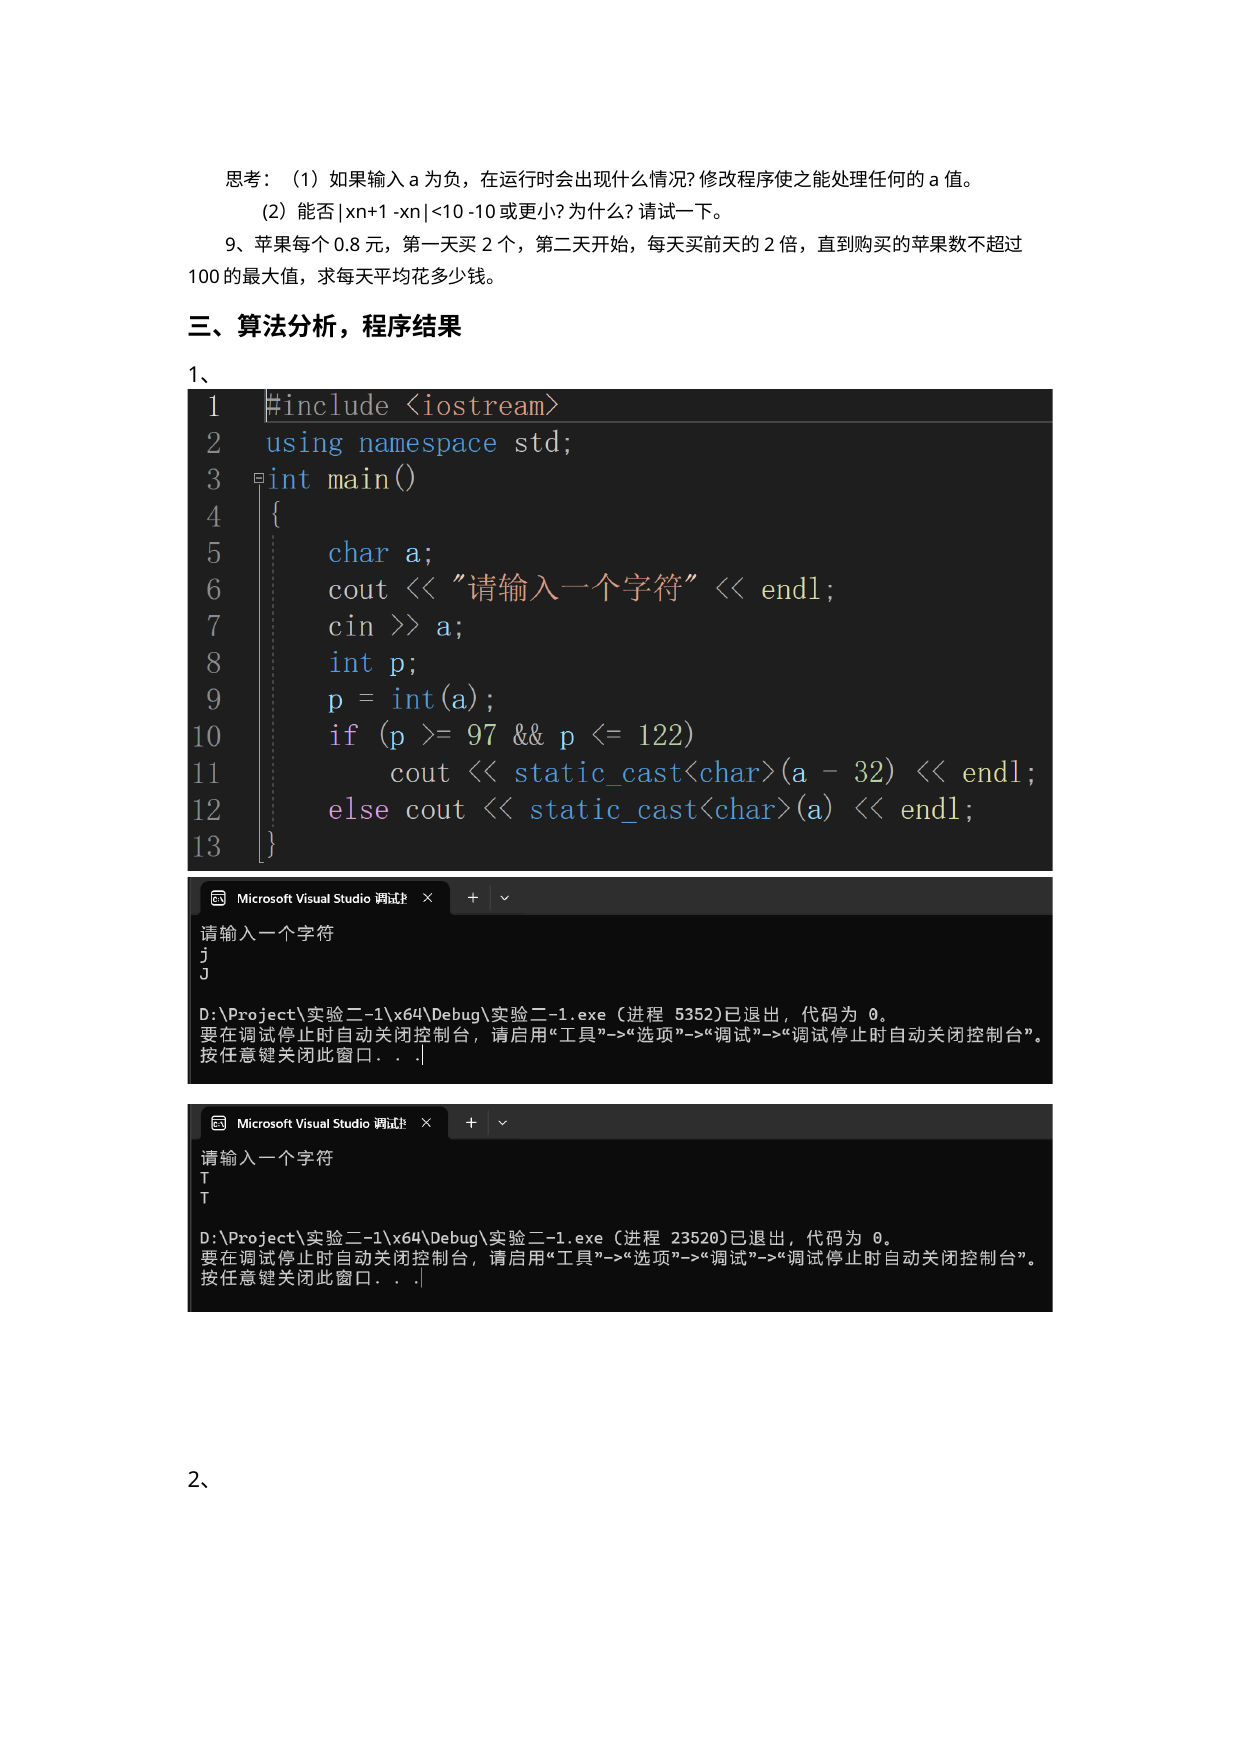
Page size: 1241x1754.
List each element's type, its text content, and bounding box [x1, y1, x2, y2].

text 三、算法分析，程序结果 [187, 292, 1053, 357]
text 2、 [187, 1462, 1053, 1494]
text (2）能否|xn+1 -xn|<10 -10或更小? 为什么? 请试一下。 [187, 194, 1053, 227]
text 1、 [187, 357, 1053, 389]
text 9、苹果每个 0.8 元，第一天买 2 个，第二天开始，每天买前天的 2 倍，直到购买的苹果数不超过100的最大值，求每天平均花多少钱。 [187, 227, 1053, 292]
picture [187, 1104, 1053, 1312]
text 思考：（1）如果输入 a 为负，在运行时会出现什么情况? 修改程序使之能处理任何的 a 值。 [187, 162, 1053, 194]
picture [187, 877, 1053, 1084]
picture [187, 389, 1053, 871]
